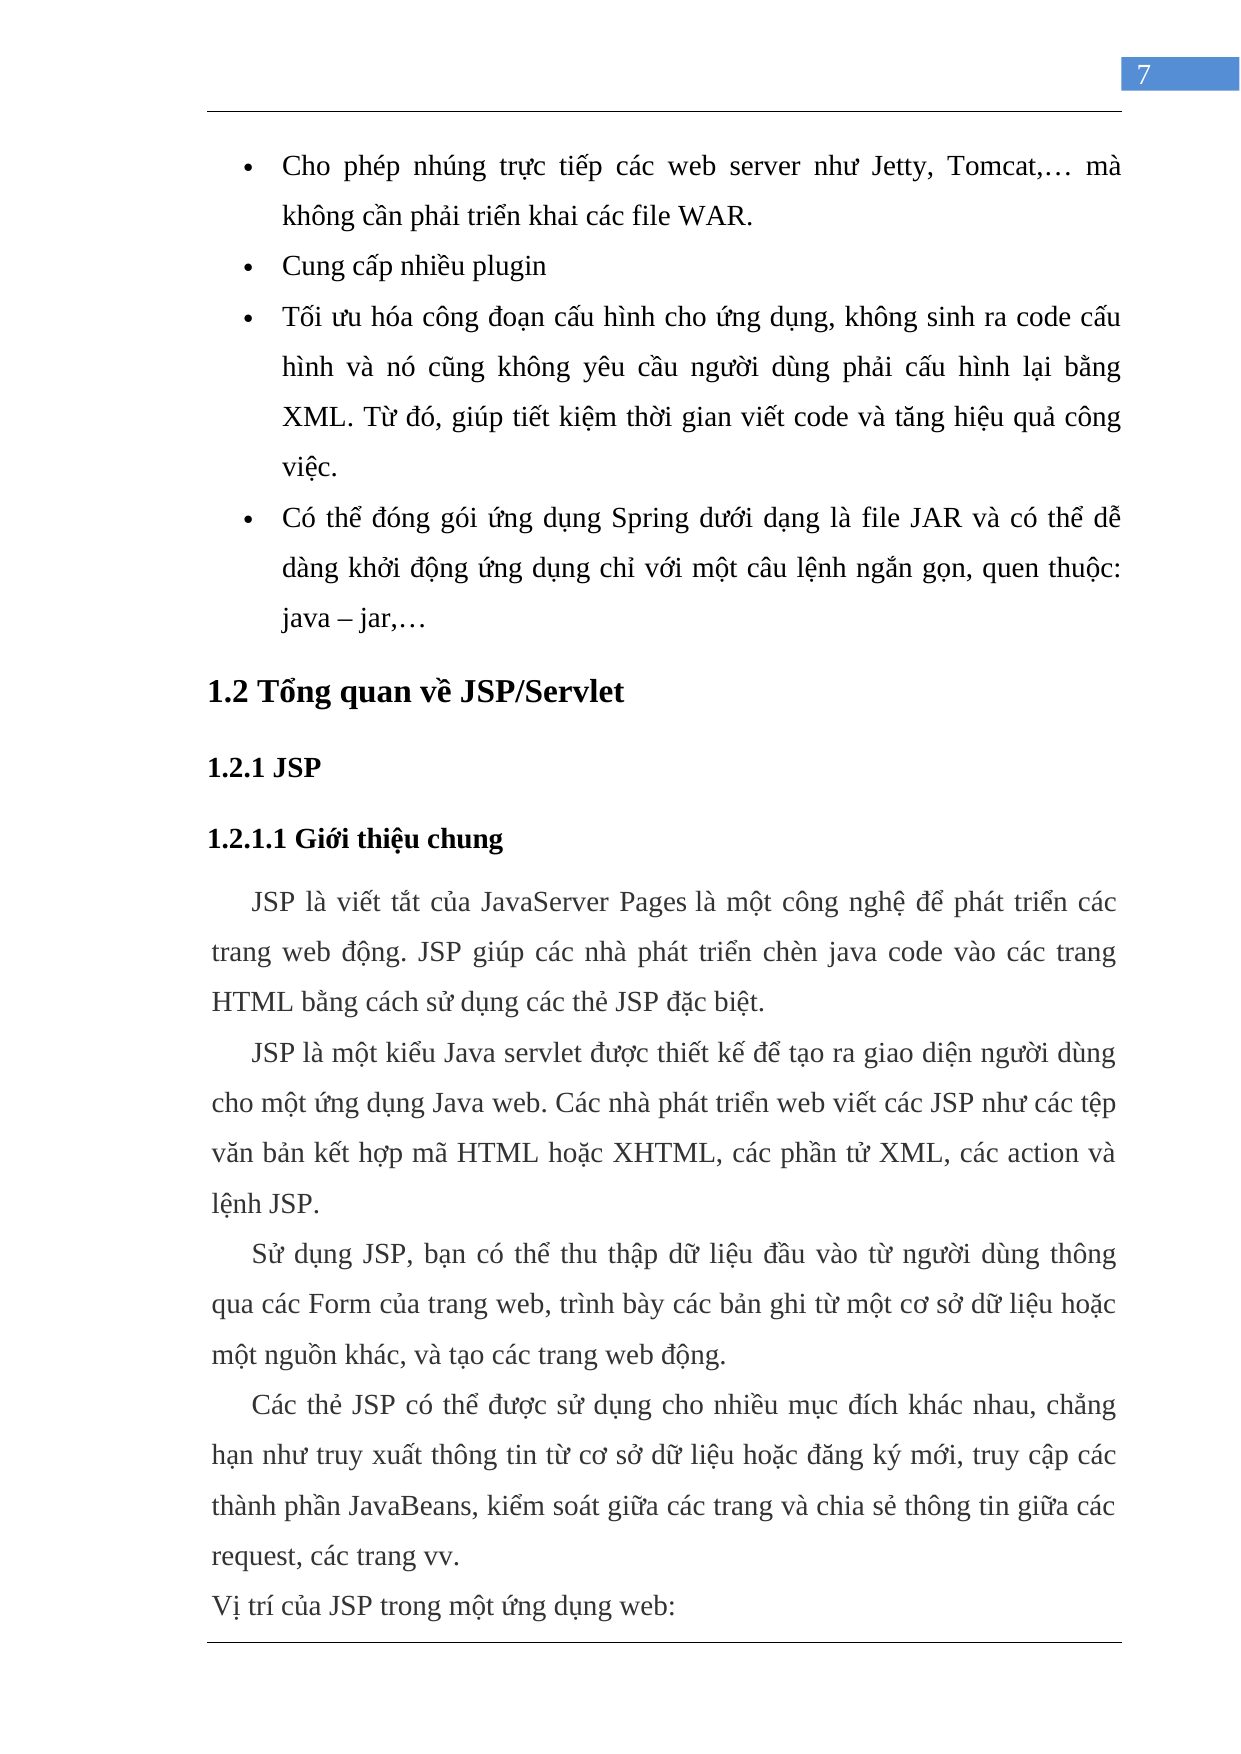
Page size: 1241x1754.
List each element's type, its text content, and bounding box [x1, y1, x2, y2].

list Tối ưu hóa công đoạn cấu hình cho ứng dụng, không sinh ra code cấu hình và nó cũng không yêu cầu người dùng phải cấu hình lại bằng XML. Từ đó, giúp tiết kiệm thời gian viết code và tăng hiệu quả công việc. [244, 299, 1122, 483]
subtitle Giới thiệu chung [207, 821, 1122, 855]
list Cung cấp nhiều plugin [244, 248, 1122, 282]
text JSP là một kiểu Java servlet được thiết kế để tạo ra giao diện người dùng cho một ứng dụng Java web. Các nhà phát triển web viết các JSP như các tệp văn bản kết hợp mã HTML hoặc XHTML, các phần tử XML, các action và lệnh JSP. [211, 1035, 1117, 1219]
list Cho phép nhúng trực tiếp các web server như Jetty, Tomcat,… mà không cần phải triển khai các file WAR. [244, 148, 1122, 232]
subtitle Tổng quan về JSP/Servlet [207, 672, 1122, 710]
text Vị trí của JSP trong một ứng dụng web: [211, 1588, 1117, 1622]
text JSP là viết tắt của JavaServer Pages là một công nghệ để phát triển các trang web động. JSP giúp các nhà phát triển chèn java code vào các trang HTML bằng cách sử dụng các thẻ JSP đặc biệt. [211, 884, 1117, 1018]
text Các thẻ JSP có thể được sử dụng cho nhiều mục đích khác nhau, chẳng hạn như truy xuất thông tin từ cơ sở dữ liệu hoặc đăng ký mới, truy cập các thành phần JavaBeans, kiểm soát giữa các trang và chia sẻ thông tin giữa các request, các trang vv. [211, 1387, 1117, 1572]
subtitle JSP [207, 750, 1122, 783]
list Có thể đóng gói ứng dụng Spring dưới dạng là file JAR và có thể dễ dàng khởi động ứng dụng chỉ với một câu lệnh ngắn gọn, quen thuộc: java – jar,… [244, 500, 1122, 634]
text Sử dụng JSP, bạn có thể thu thập dữ liệu đầu vào từ người dùng thông qua các Form của trang web, trình bày các bản ghi từ một cơ sở dữ liệu hoặc một nguồn khác, và tạo các trang web động. [211, 1236, 1117, 1370]
